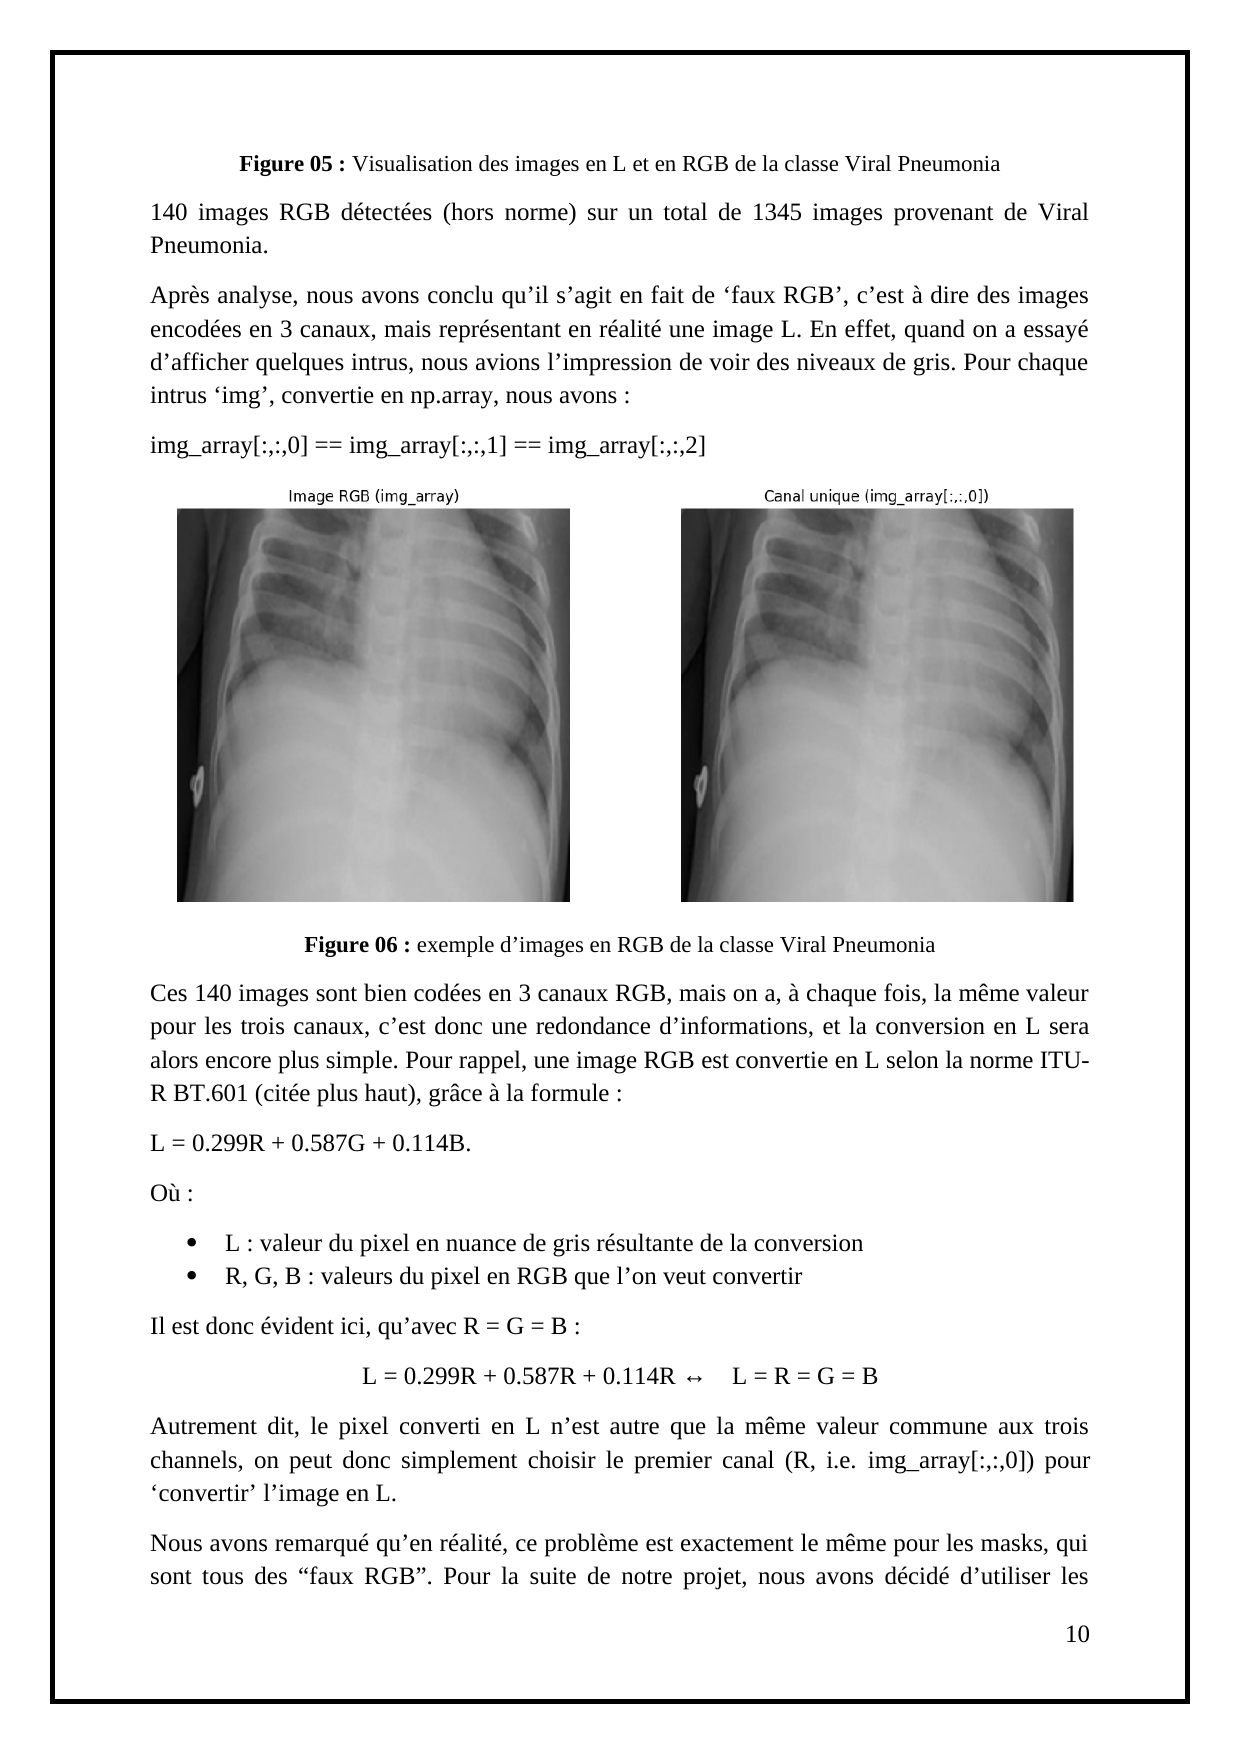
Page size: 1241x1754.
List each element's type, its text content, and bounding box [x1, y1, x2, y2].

list R, G, B : valeurs du pixel en RGB que l’on veut convertir [187, 1261, 1090, 1290]
text Il est donc évident ici, qu’avec R = G = B : [150, 1311, 1090, 1340]
text Figure 05 : Visualisation des images en L et en RGB de la classe Viral Pneumonia [150, 150, 1090, 176]
text L = 0.299R + 0.587R + 0.114R L = R = G = B [150, 1361, 1090, 1390]
list L : valeur du pixel en nuance de gris résultante de la conversion [187, 1228, 1090, 1257]
text Autrement dit, le pixel converti en L n’est autre que la même valeur commune aux trois channels, on peut donc simplement choisir le premier canal (R, i.e. img_array[:,:,0]) pour ‘convertir’ l’image en L. [150, 1411, 1090, 1507]
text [150, 1528, 1090, 1590]
text Figure 06 : exemple d’images en RGB de la classe Viral Pneumonia [150, 931, 1090, 957]
text Après analyse, nous avons conclu qu’il s’agit en fait de ‘faux RGB’, c’est à dire des images encodées en 3 canaux, mais représentant en réalité une image L. En effet, quand on a essayé d’afficher quelques intrus, nous avions l’impression de voir des niveaux de gris. Pour chaque intrus ‘img’, convertie en np.array, nous avons : [150, 281, 1090, 409]
text 140 images RGB détectées (hors norme) sur un total de 1345 images provenant de Viral Pneumonia. [150, 197, 1090, 259]
text img_array[:,:,0] == img_array[:,:,1] == img_array[:,:,2] [150, 431, 1090, 459]
text L = 0.299R + 0.587G + 0.114B. [150, 1128, 1090, 1157]
text Où : [150, 1178, 1090, 1207]
text Ces 140 images sont bien codées en 3 canaux RGB, mais on a, à chaque fois, la même valeur pour les trois canaux, c’est donc une redondance d’informations, et la conversion en L sera alors encore plus simple. Pour rappel, une image RGB est convertie en L selon la norme ITU-R BT.601 (citée plus haut), grâce à la formule : [150, 978, 1090, 1107]
